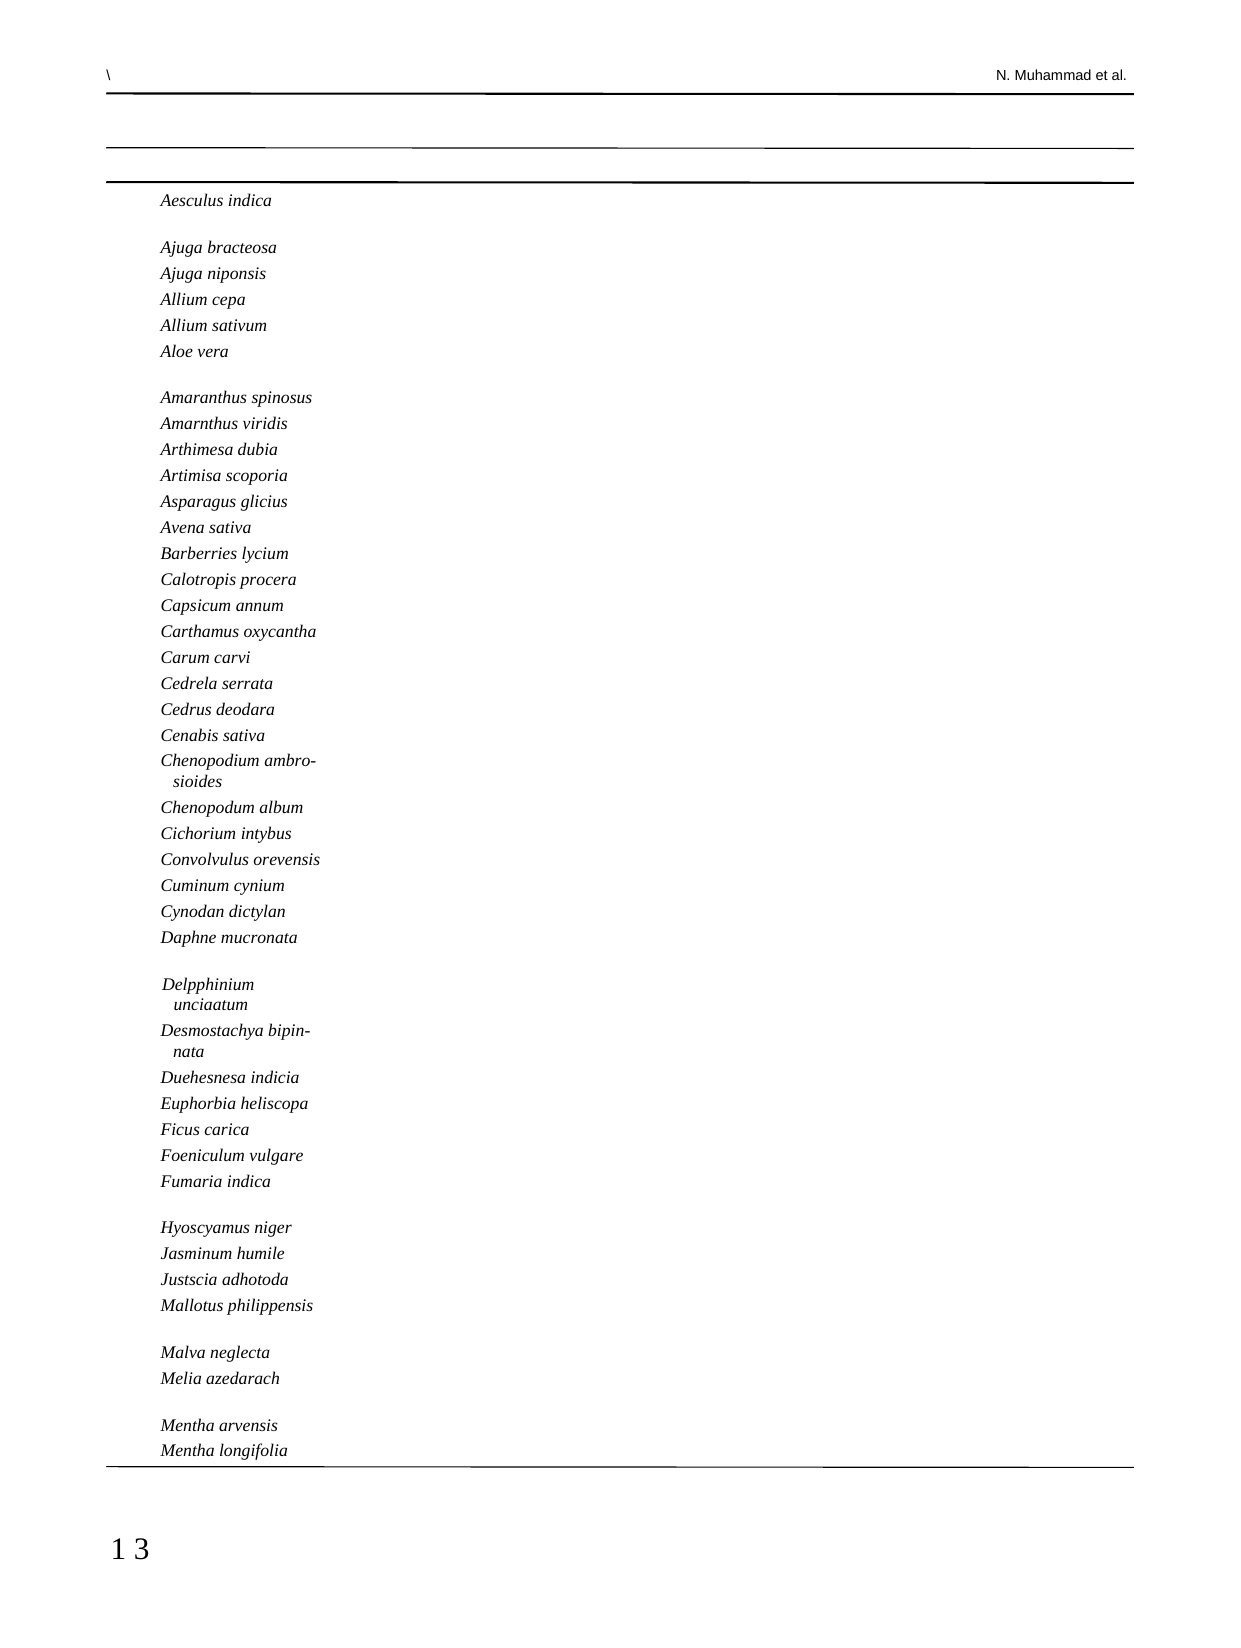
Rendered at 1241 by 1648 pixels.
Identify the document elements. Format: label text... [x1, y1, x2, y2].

text Carthamus oxycantha [160, 621, 1133, 641]
text Daphne mucronata [160, 927, 1133, 947]
text Aloe vera [160, 340, 1133, 361]
text Allium cepa [160, 288, 1133, 309]
text Allium sativum [160, 314, 1133, 335]
text Capsicum annum [160, 595, 1133, 615]
text Jasminum humile [160, 1243, 1133, 1263]
text Mallotus philippensis [160, 1295, 1133, 1315]
text Fumaria indica [160, 1171, 1133, 1191]
text Malva neglecta [160, 1342, 1133, 1362]
text Cynodan dictylan [160, 901, 1133, 921]
text Melia azedarach [160, 1368, 1133, 1388]
text 1 3 [110, 1530, 1133, 1566]
text Duehesnesa indicia [160, 1067, 1133, 1087]
text Artimisa scoporia [160, 465, 1133, 485]
text Cenabis sativa [160, 724, 1133, 745]
text Chenopodium ambro- [160, 750, 1133, 771]
text Foeniculum vulgare [160, 1144, 1133, 1165]
text Justscia adhotoda [160, 1269, 1133, 1289]
text unciaatum [106, 994, 248, 1014]
text Mentha arvensis [160, 1414, 1133, 1435]
text Chenopodum album [160, 797, 1133, 817]
text Euphorbia heliscopa [160, 1093, 1133, 1113]
text Ficus carica [160, 1119, 1133, 1139]
text Cichorium intybus [160, 823, 1133, 843]
text nata [173, 1041, 1133, 1061]
text Carum carvi [160, 647, 1133, 667]
text Amarnthus viridis [160, 413, 1133, 433]
text Avena sativa [160, 517, 1133, 537]
text Cedrela serrata [160, 672, 1133, 693]
text Cuminum cynium [160, 875, 1133, 895]
text Cedrus deodara [160, 698, 1133, 719]
text \ N. Muhammad et al. [106, 66, 1133, 83]
text Asparagus glicius [160, 491, 1133, 511]
text Hyoscyamus niger [160, 1217, 1133, 1238]
text sioides [173, 771, 1133, 791]
text Ajuga bracteosa [160, 237, 1133, 257]
text Arthimesa dubia [160, 439, 1133, 459]
text Calotropis procera [160, 569, 1133, 589]
text Desmostachya bipin- [160, 1020, 1133, 1040]
text Barberries lycium [160, 543, 1133, 563]
text Ajuga niponsis [160, 263, 1133, 283]
text Aesculus indica [160, 190, 1133, 210]
text Delpphinium [106, 973, 254, 994]
text Amaranthus spinosus [160, 387, 1133, 407]
text Convolvulus orevensis [160, 849, 1133, 869]
text Mentha longifolia [160, 1440, 1133, 1461]
